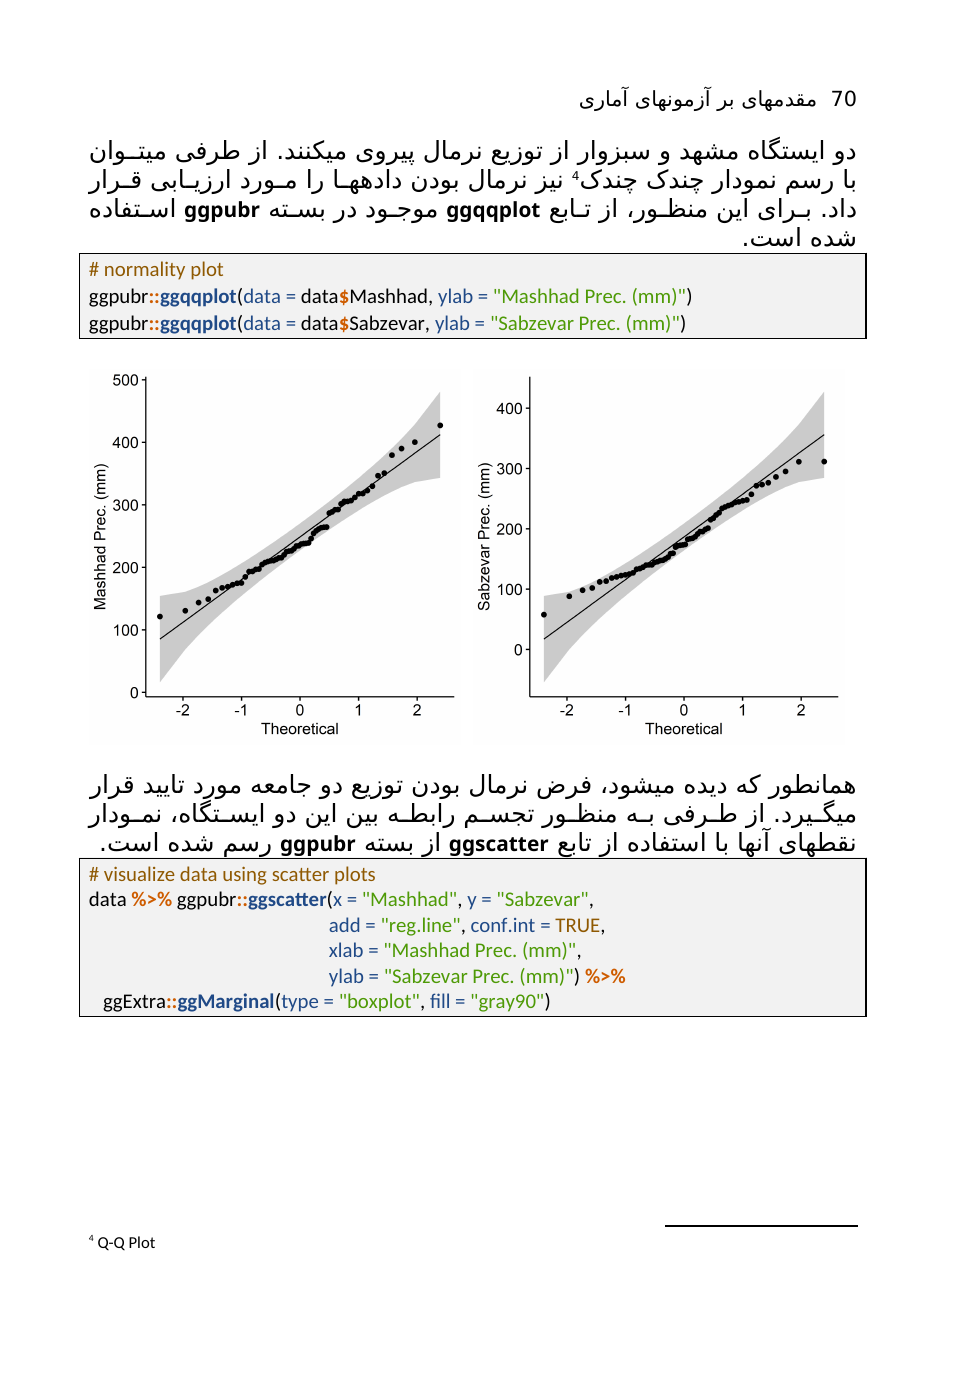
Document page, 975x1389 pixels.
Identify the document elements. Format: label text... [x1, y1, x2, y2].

table_header [89, 357, 473, 757]
text # normality plot ggpubr::ggqqplot(data = data$Mashhad, ylab = "Mashhad Prec. (mm)") ggpubr::ggqqplot(data = data$Sabzevar, ylab = "Sabzevar Prec. (mm)") [80, 254, 865, 338]
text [89, 136, 857, 253]
picture [88, 369, 462, 745]
text # visualize data using scatter plots data %>% ggpubr::ggscatter(x = "Mashhad", y = "Sabzevar", add = "reg.line", conf.int = TRUE, xlab = "Mashhad Prec. (mm)", ylab = "Sabzevar Prec. (mm)") %>% ggExtra::ggMarginal(type = "boxplot", fill = "gray90") [80, 859, 865, 1016]
picture [472, 369, 846, 745]
table_header [473, 357, 857, 757]
text همانطور که دیده می‏شود، فرض نرمال بودن توزیع دو جامعه مورد تایید قرار می‏گیرد. از طرفی به منظور تجسم رابطه بین این دو ایستگاه، نمودار نقطه‏ای آن‏ها با استفاده از تابع ggscatter از بسته ggpubr رسم شده است. [89, 770, 857, 857]
